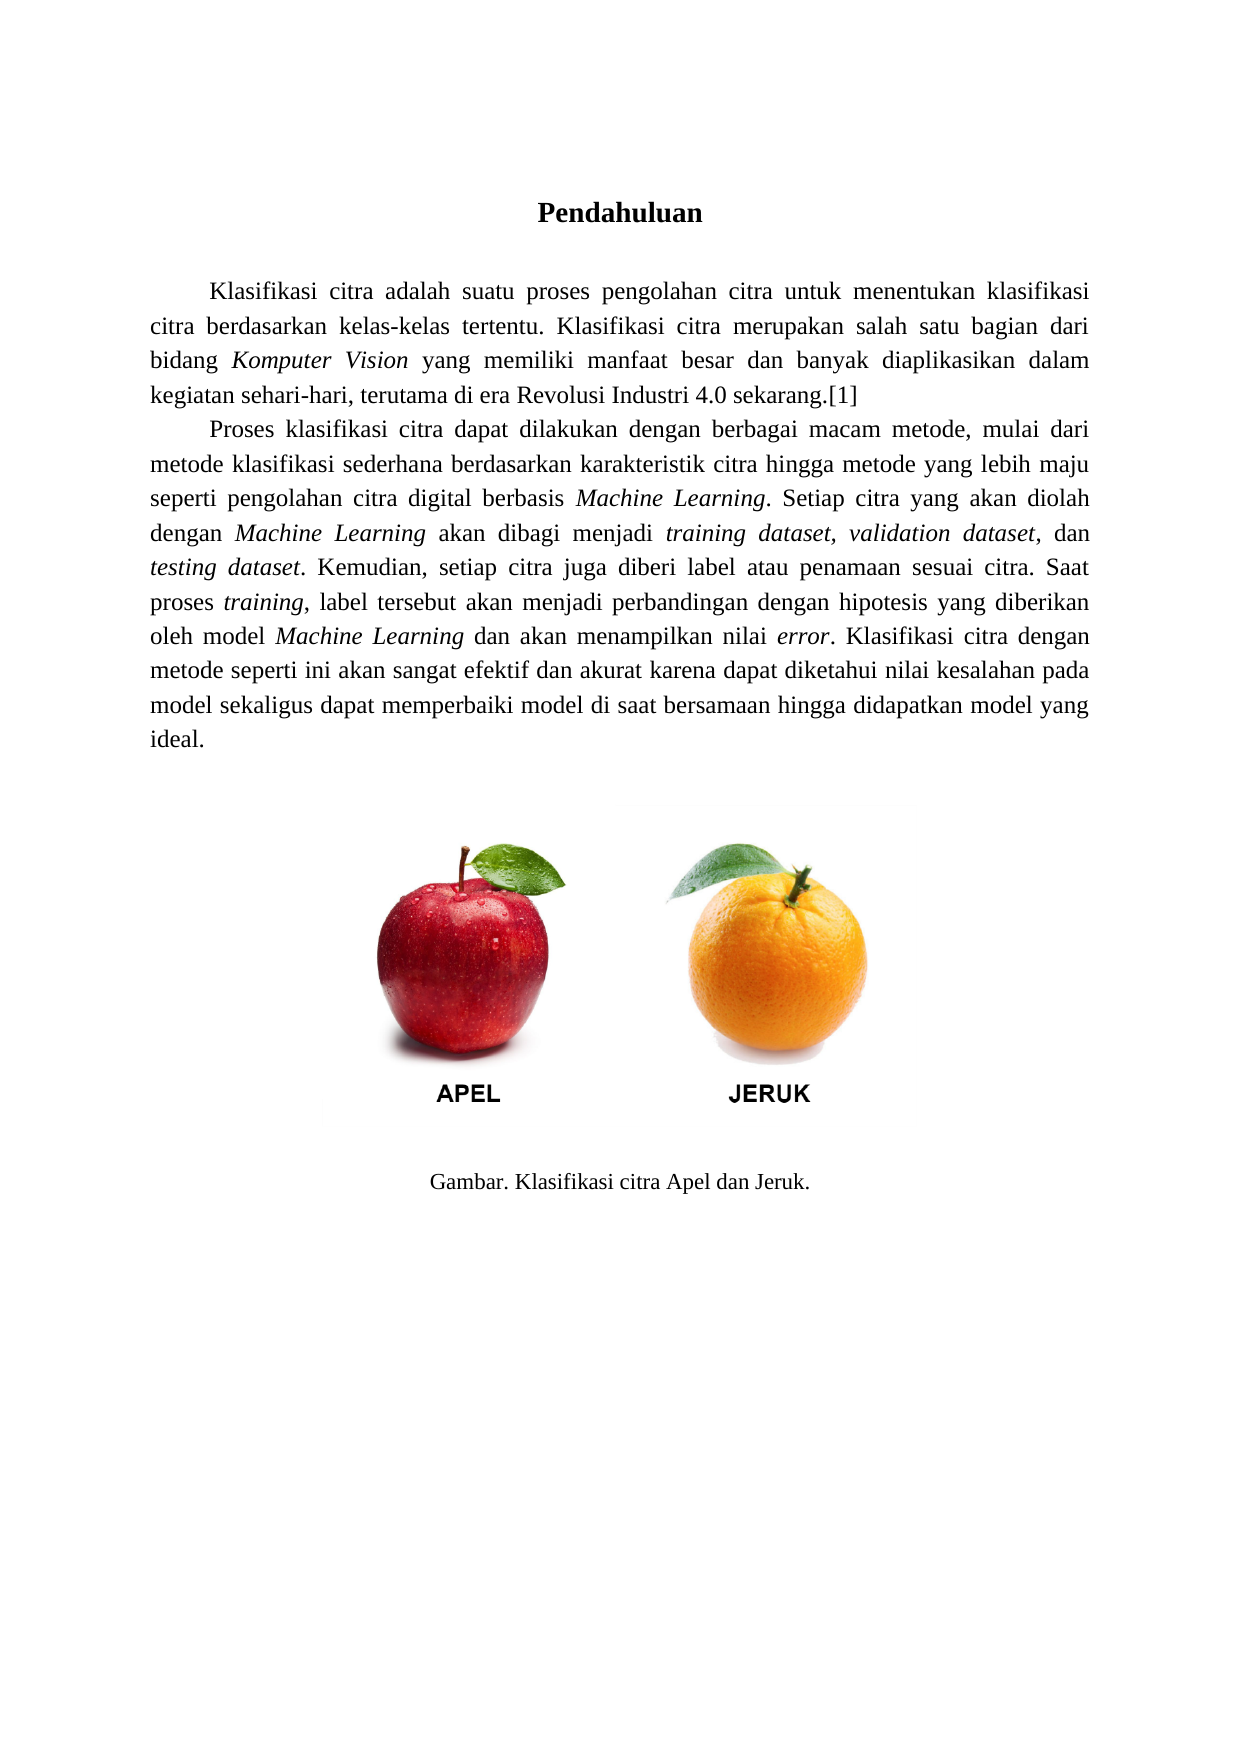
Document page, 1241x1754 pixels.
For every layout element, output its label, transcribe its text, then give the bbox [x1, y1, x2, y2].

text Klasifikasi citra adalah suatu proses pengolahan citra untuk menentukan klasifikasi citra berdasarkan kelas-kelas tertentu. Klasifikasi citra merupakan salah satu bagian dari bidang Komputer Vision yang memiliki manfaat besar dan banyak diaplikasikan dalam kegiatan sehari-hari, terutama di era Revolusi Industri 4.0 sekarang.[1] [150, 276, 1090, 408]
text Proses klasifikasi citra dapat dilakukan dengan berbagai macam metode, mulai dari metode klasifikasi sederhana berdasarkan karakteristik citra hingga metode yang lebih maju seperti pengolahan citra digital berbasis Machine Learning. Setiap citra yang akan diolah dengan Machine Learning akan dibagi menjadi training dataset, validation dataset, dan testing dataset. Kemudian, setiap citra juga diberi label atau penamaan sesuai citra. Saat proses training, label tersebut akan menjadi perbandingan dengan hipotesis yang diberikan oleh model Machine Learning dan akan menampilkan nilai error. Klasifikasi citra dengan metode seperti ini akan sangat efektif dan akurat karena dapat diketahui nilai kesalahan pada model sekaligus dapat memperbaiki model di saat bersamaan hingga didapatkan model yang ideal. [150, 414, 1090, 753]
text Gambar. Klasifikasi citra Apel dan Jeruk. [150, 1168, 1090, 1194]
subtitle Pendahuluan [150, 195, 1090, 229]
picture [321, 804, 919, 1150]
